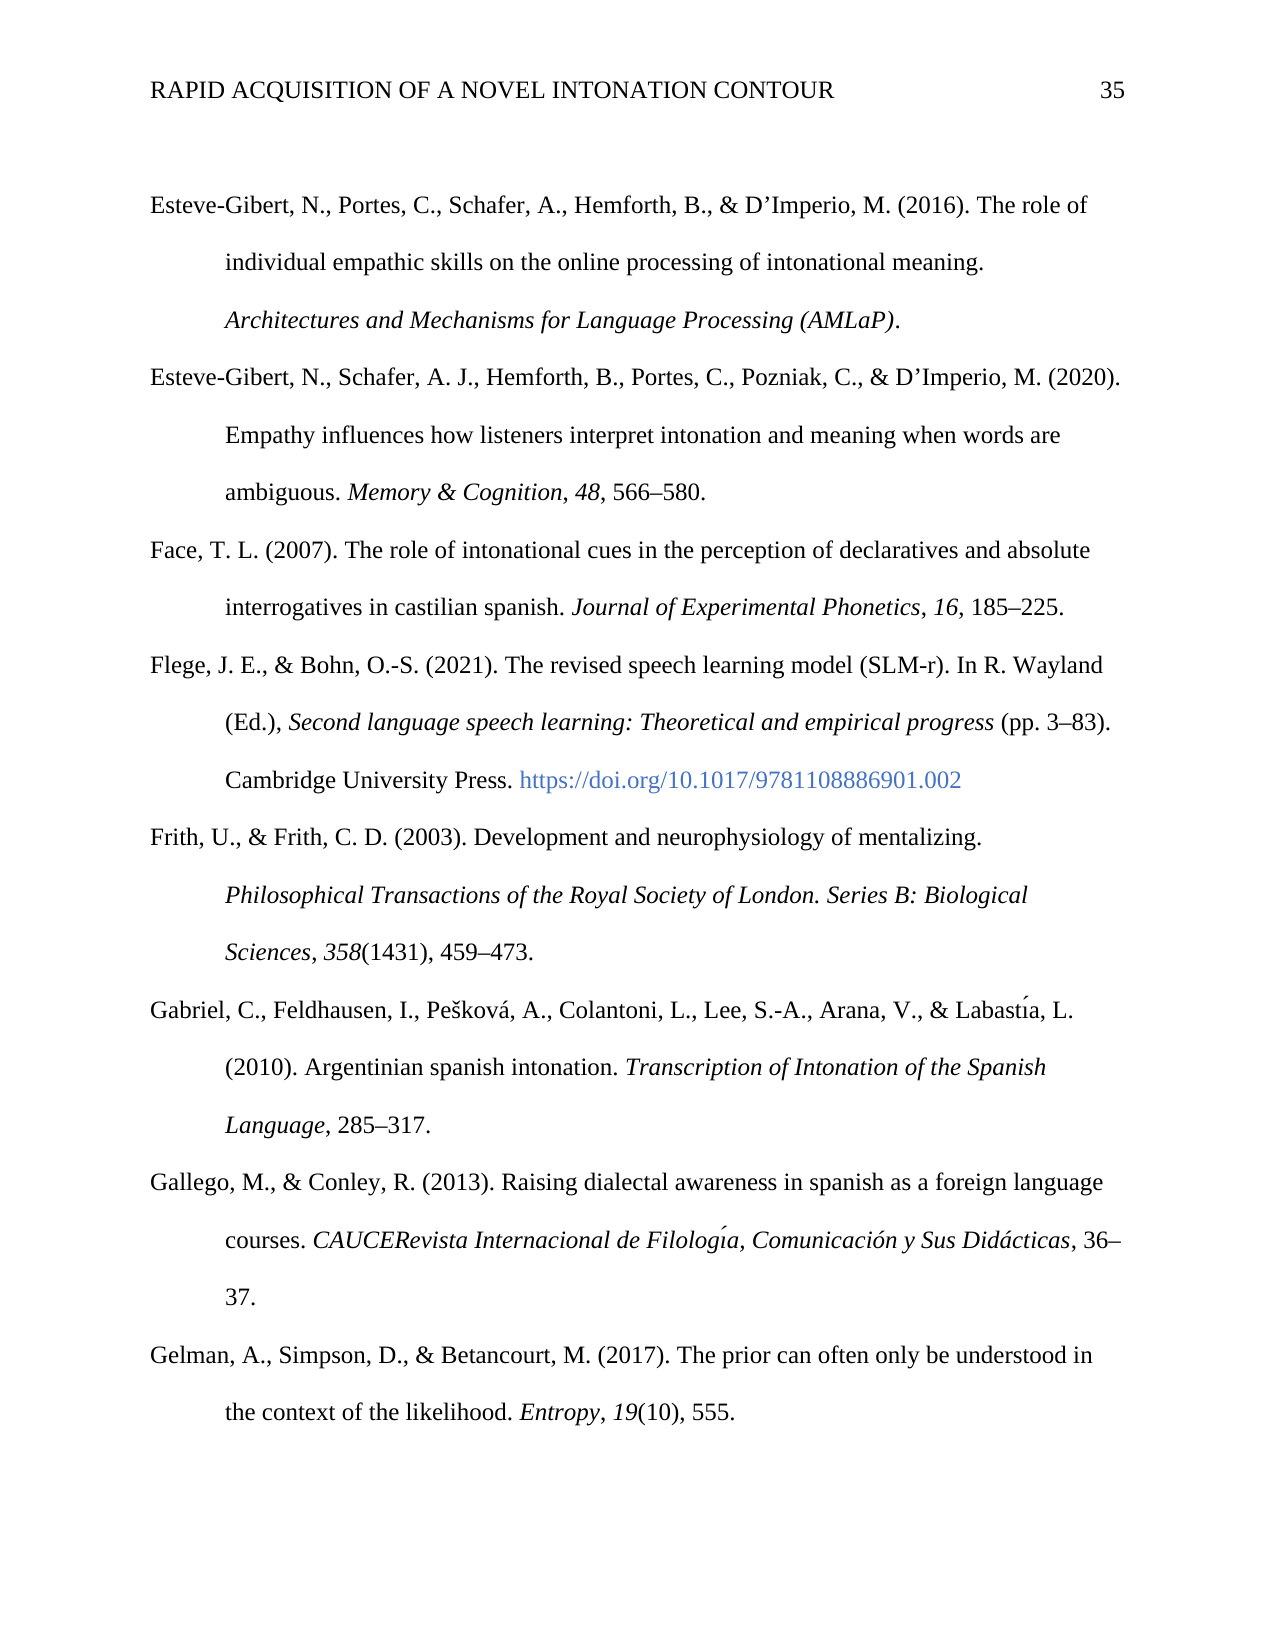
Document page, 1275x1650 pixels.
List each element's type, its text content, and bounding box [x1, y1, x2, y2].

text Gallego, M., & Conley, R. (2013). Raising dialectal awareness in spanish as a foreign language courses. CAUCERevista Internacional de Filologı́a, Comunicación y Sus Didácticas, 36–37. [150, 1167, 1125, 1311]
text Gelman, A., Simpson, D., & Betancourt, M. (2017). The prior can often only be understood in the context of the likelihood. Entropy, 19(10), 555. [150, 1340, 1125, 1426]
text Frith, U., & Frith, C. D. (2003). Development and neurophysiology of mentalizing. Philosophical Transactions of the Royal Society of London. Series B: Biological Sciences, 358(1431), 459–473. [150, 822, 1125, 966]
text Gabriel, C., Feldhausen, I., Pešková, A., Colantoni, L., Lee, S.-A., Arana, V., & Labastı́a, L. (2010). Argentinian spanish intonation. Transcription of Intonation of the Spanish Language, 285–317. [150, 995, 1125, 1139]
text Face, T. L. (2007). The role of intonational cues in the perception of declaratives and absolute interrogatives in castilian spanish. Journal of Experimental Phonetics, 16, 185–225. [150, 535, 1125, 621]
text Esteve-Gibert, N., Portes, C., Schafer, A., Hemforth, B., & D’Imperio, M. (2016). The role of individual empathic skills on the online processing of intonational meaning. Architectures and Mechanisms for Language Processing (AMLaP). [150, 190, 1125, 334]
text Flege, J. E., & Bohn, O.-S. (2021). The revised speech learning model (SLM-r). In R. Wayland (Ed.), Second language speech learning: Theoretical and empirical progress (pp. 3–83). Cambridge University Press. https://doi.org/10.1017/9781108886901.002 [150, 650, 1125, 794]
text Esteve-Gibert, N., Schafer, A. J., Hemforth, B., Portes, C., Pozniak, C., & D’Imperio, M. (2020). Empathy influences how listeners interpret intonation and meaning when words are ambiguous. Memory & Cognition, 48, 566–580. [150, 362, 1125, 506]
